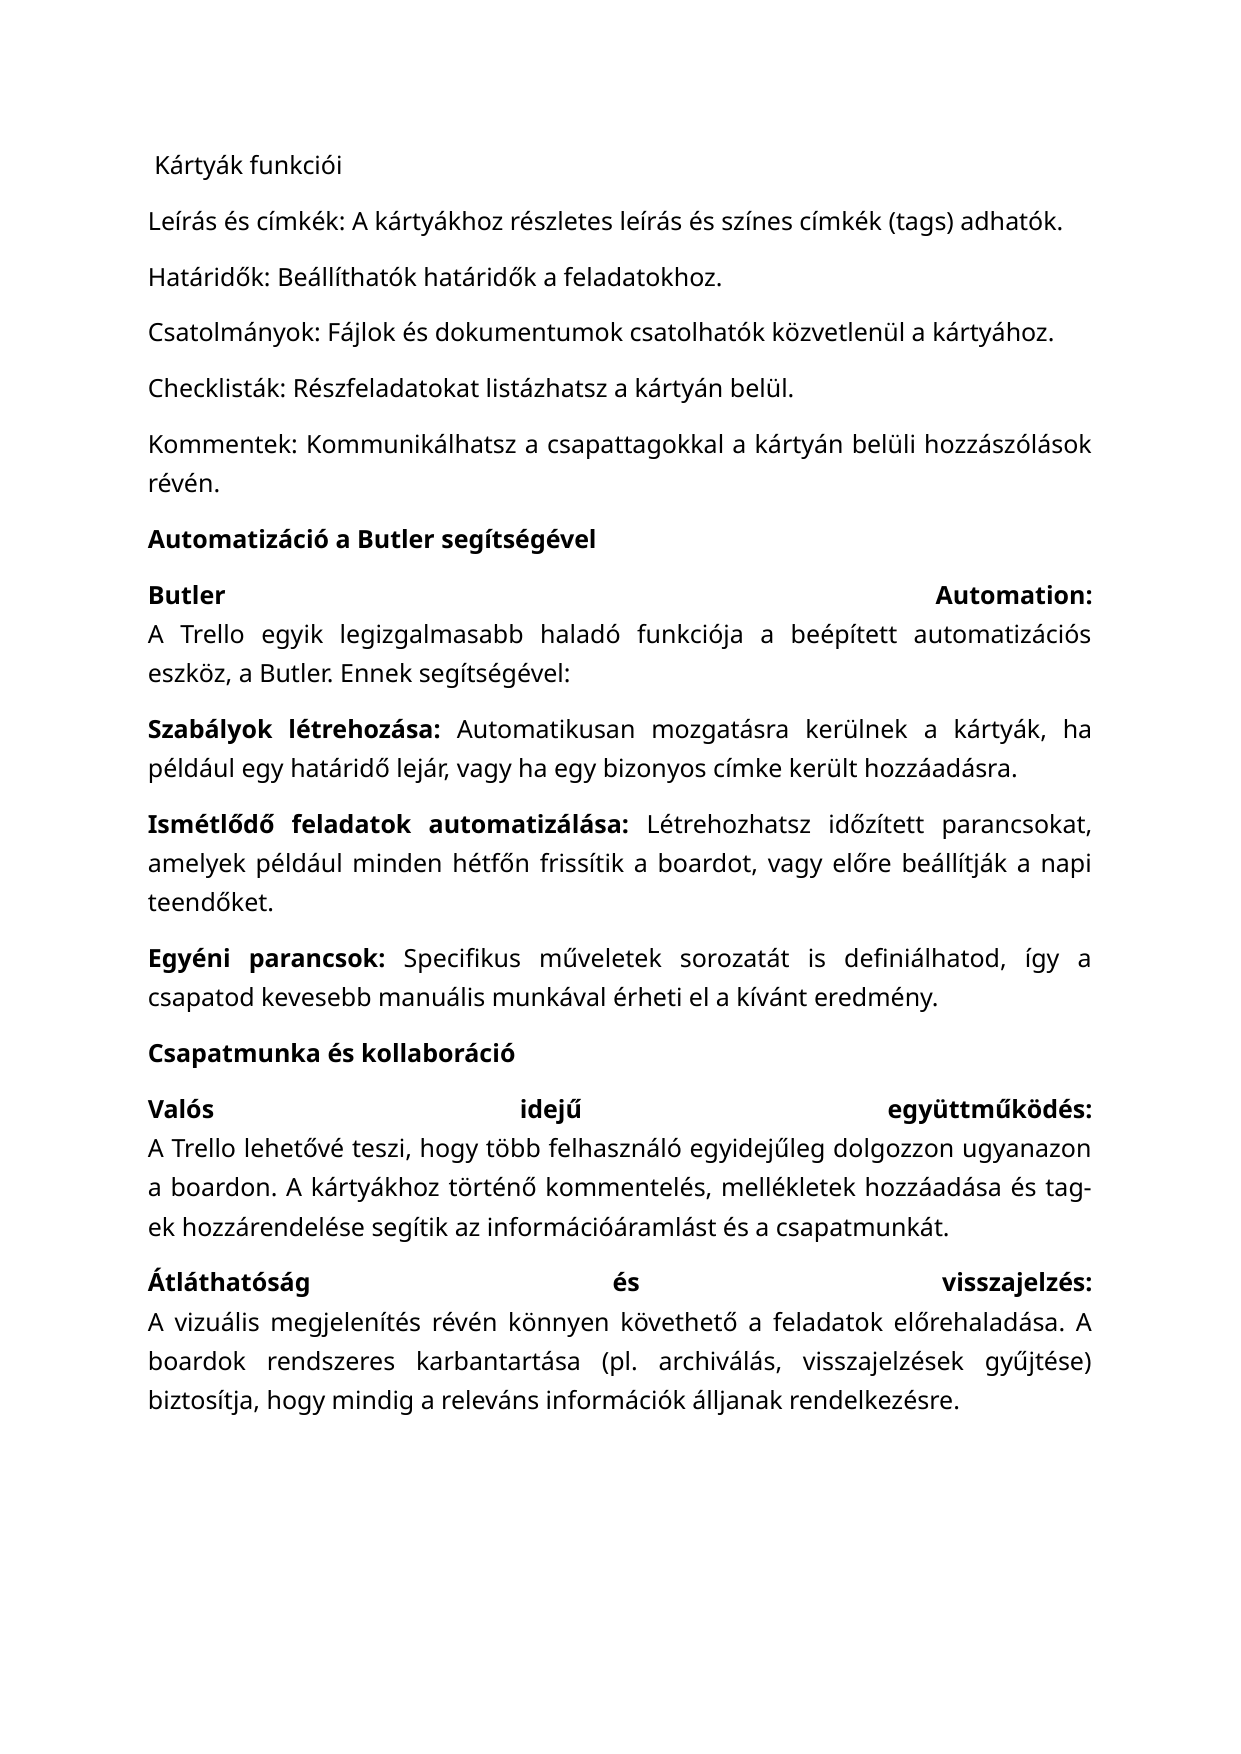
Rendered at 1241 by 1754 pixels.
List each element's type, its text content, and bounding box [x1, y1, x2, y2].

text Egyéni parancsok: Specifikus műveletek sorozatát is definiálhatod, így a csapatod kevesebb manuális munkával érheti el a kívánt eredmény. [148, 941, 1093, 1014]
text Csatolmányok: Fájlok és dokumentumok csatolhatók közvetlenül a kártyához. [148, 315, 1093, 349]
text Leírás és címkék: A kártyákhoz részletes leírás és színes címkék (tags) adhatók. [148, 203, 1093, 237]
text Határidők: Beállíthatók határidők a feladatokhoz. [148, 259, 1093, 293]
text Automatizáció a Butler segítségével [148, 522, 1093, 556]
text Szabályok létrehozása: Automatikusan mozgatásra kerülnek a kártyák, ha például egy határidő lejár, vagy ha egy bizonyos címke került hozzáadásra. [148, 712, 1093, 785]
text Kártyák funkciói [148, 148, 1093, 182]
text Checklisták: Részfeladatokat listázhatsz a kártyán belül. [148, 371, 1093, 405]
text Csapatmunka és kollaboráció [148, 1036, 1093, 1070]
text Kommentek: Kommunikálhatsz a csapattagokkal a kártyán belüli hozzászólások révén. [148, 427, 1093, 500]
text Átláthatóság és visszajelzés: A vizuális megjelenítés révén könnyen követhető a feladatok előrehaladása. A boardok rendszeres karbantartása (pl. archiválás, visszajelzések gyűjtése) biztosítja, hogy mindig a releváns információk álljanak rendelkezésre. [148, 1265, 1093, 1417]
text Butler Automation: A Trello egyik legizgalmasabb haladó funkciója a beépített automatizációs eszköz, a Butler. Ennek segítségével: [148, 578, 1093, 690]
text Valós idejű együttműködés: A Trello lehetővé teszi, hogy több felhasználó egyidejűleg dolgozzon ugyanazon a boardon. A kártyákhoz történő kommentelés, mellékletek hozzáadása és tag-ek hozzárendelése segítik az információáramlást és a csapatmunkát. [148, 1092, 1093, 1243]
text Ismétlődő feladatok automatizálása: Létrehozhatsz időzített parancsokat, amelyek például minden hétfőn frissítik a boardot, vagy előre beállítják a napi teendőket. [148, 807, 1093, 919]
